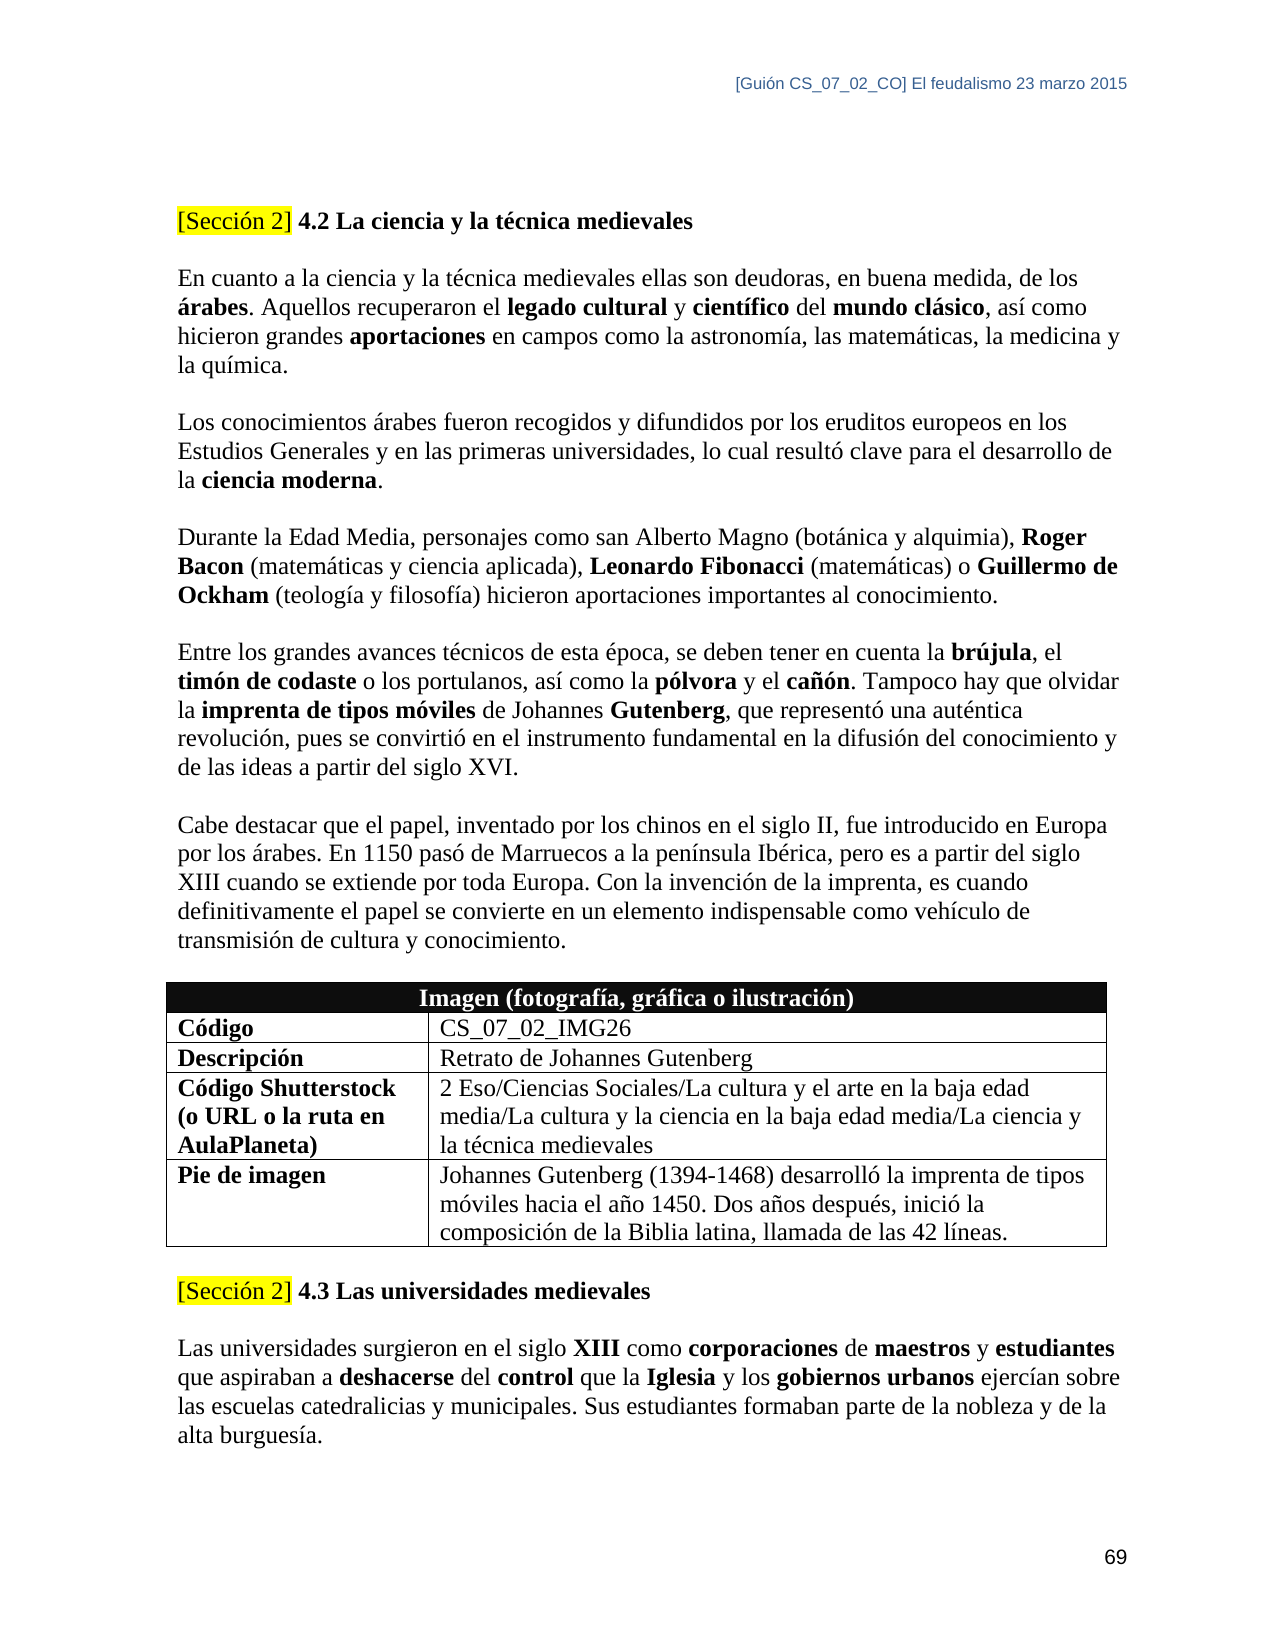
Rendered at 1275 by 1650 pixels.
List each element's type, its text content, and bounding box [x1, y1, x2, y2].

text Los conocimientos árabes fueron recogidos y difundidos por los eruditos europeos en los Estudios Generales y en las primeras universidades, lo cual resultó clave para el desarrollo de la ciencia moderna. [177, 407, 1127, 493]
table_header Imagen (fotografía, gráfica o ilustración) [167, 983, 1106, 1012]
table_cell Johannes Gutenberg (1394-1468) desarrolló la imprenta de tipos móviles hacia el año 1450. Dos años después, inició la composición de la Biblia latina, llamada de las 42 líneas. [429, 1160, 1106, 1246]
text En cuanto a la ciencia y la técnica medievales ellas son deudoras, en buena medida, de los árabes. Aquellos recuperaron el legado cultural y científico del mundo clásico, así como hicieron grandes aportaciones en campos como la astronomía, las matemáticas, la medicina y la química. [177, 263, 1127, 378]
text [Sección 2] 4.2 La ciencia y la técnica medievales [292, 206, 1127, 235]
table_cell Código Shutterstock (o URL o la ruta en AulaPlaneta) [167, 1073, 428, 1159]
text Durante la Edad Media, personajes como san Alberto Magno (botánica y alquimia), Roger Bacon (matemáticas y ciencia aplicada), Leonardo Fibonacci (matemáticas) o Guillermo de Ockham (teología y filosofía) hicieron aportaciones importantes al conocimiento. [177, 522, 1127, 608]
text Cabe destacar que el papel, inventado por los chinos en el siglo II, fue introducido en Europa por los árabes. En 1150 pasó de Marruecos a la península Ibérica, pero es a partir del siglo XIII cuando se extiende por toda Europa. Con la invención de la imprenta, es cuando definitivamente el papel se convierte en un elemento indispensable como vehículo de transmisión de cultura y conocimiento. [177, 810, 1127, 953]
text [Sección 2] 4.3 Las universidades medievales [292, 1276, 1127, 1305]
table_cell Descripción [167, 1043, 428, 1072]
table_cell CS_07_02_IMG26 [429, 1013, 1106, 1042]
text Las universidades surgieron en el siglo XIII como corporaciones de maestros y estudiantes que aspiraban a deshacerse del control que la Iglesia y los gobiernos urbanos ejercían sobre las escuelas catedralicias y municipales. Sus estudiantes formaban parte de la nobleza y de la alta burguesía. [177, 1333, 1127, 1448]
table_cell 2 Eso/Ciencias Sociales/La cultura y el arte en la baja edad media/La cultura y la ciencia en la baja edad media/La ciencia y la técnica medievales [429, 1073, 1106, 1159]
table_cell Retrato de Johannes Gutenberg [429, 1043, 1106, 1072]
table_cell Código [167, 1013, 428, 1042]
text Entre los grandes avances técnicos de esta época, se deben tener en cuenta la brújula, el timón de codaste o los portulanos, así como la pólvora y el cañón. Tampoco hay que olvidar la imprenta de tipos móviles de Johannes Gutenberg, que representó una auténtica revolución, pues se convirtió en el instrumento fundamental en la difusión del conocimiento y de las ideas a partir del siglo XVI. [177, 637, 1127, 781]
table_cell Pie de imagen [167, 1160, 428, 1246]
